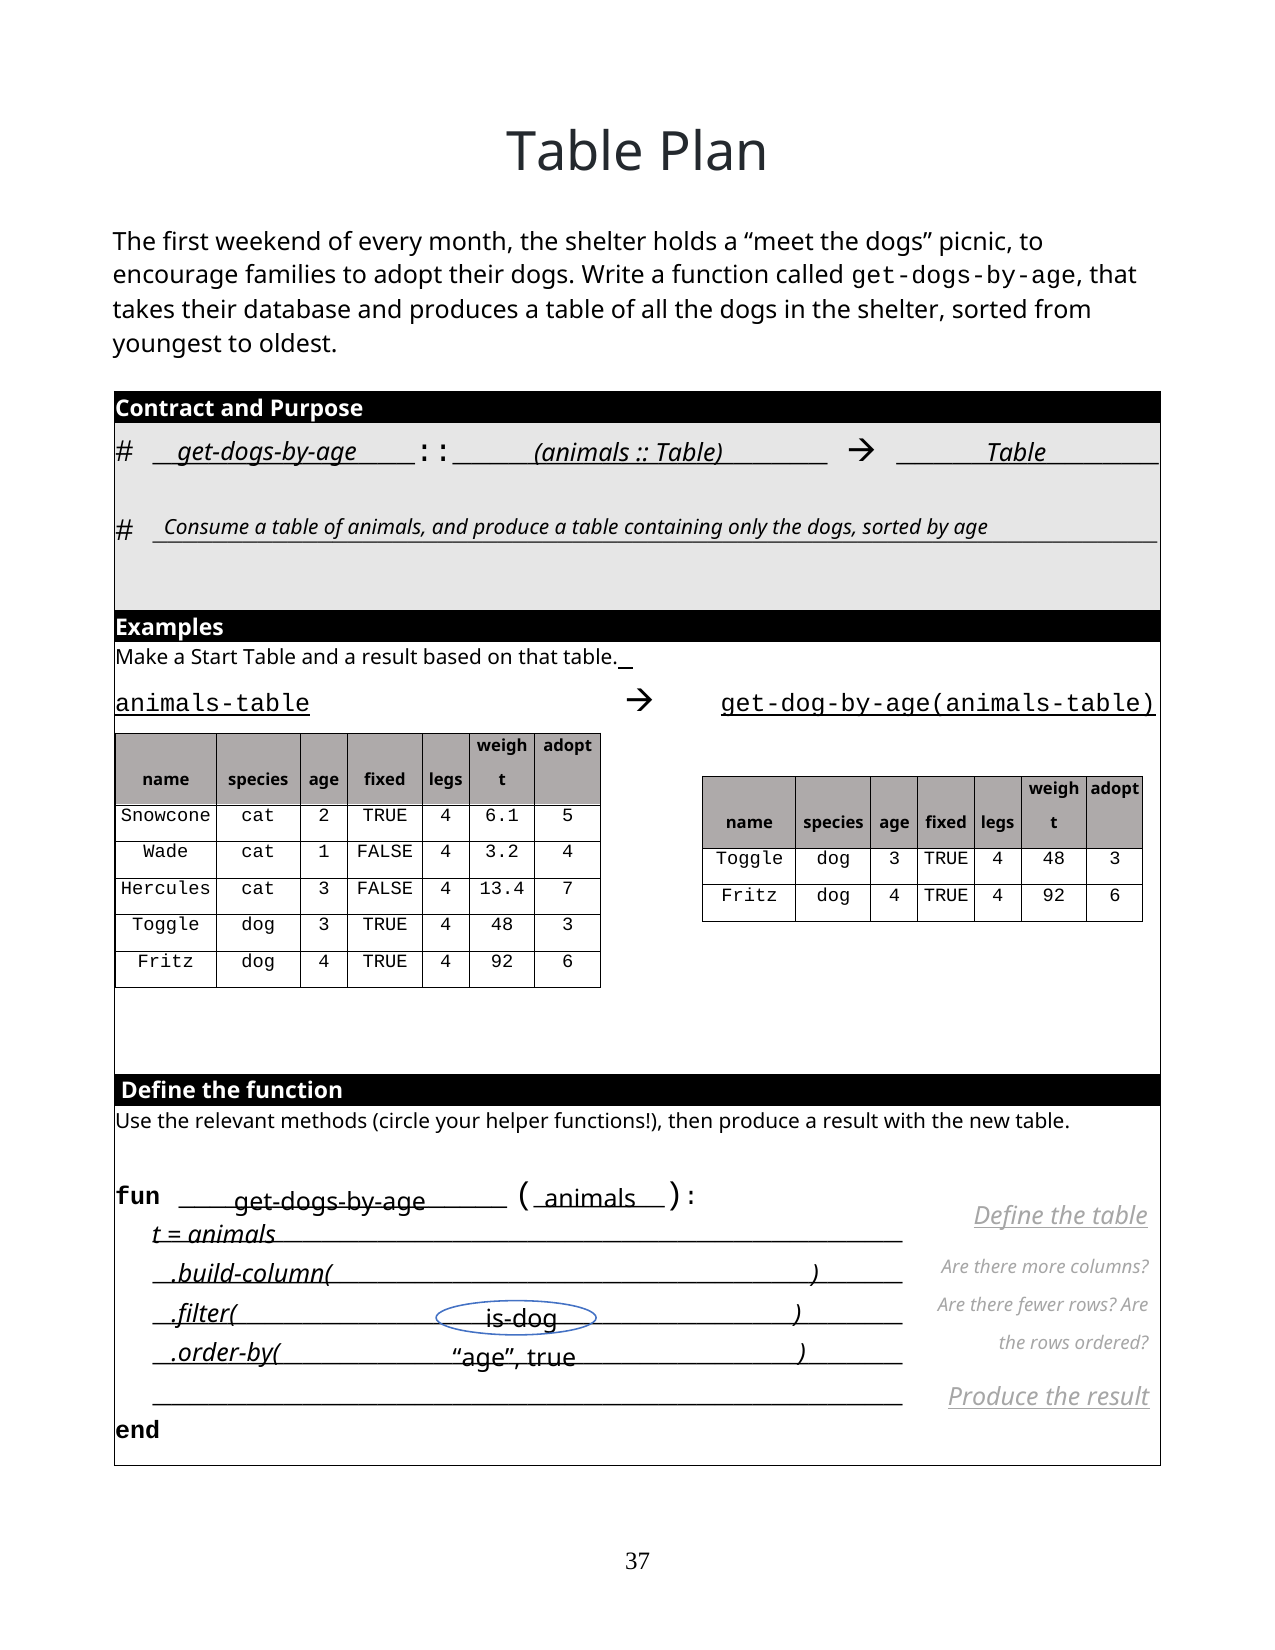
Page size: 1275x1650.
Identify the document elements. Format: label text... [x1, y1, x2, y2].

table_cell Define the function Use the relevant methods (circle your helper functions!), then produce a result with the new table. fun _____________________ (_______): ________________________________________ ________________________________________ ________________________________________ ________________________________________ ________________________________________ end [115, 1106, 1160, 1465]
subtitle Table Plan [112, 112, 1162, 186]
table_cell Examples Make a Start Table and a result based on that table. animals-table get-dog-by-age(animals-table) [115, 642, 1160, 1073]
text The first weekend of every month, the shelter holds a “meet the dogs” picnic, to encourage families to adopt their dogs. Write a function called get-dogs-by-age, that takes their database and produces a table of all the dogs in the shelter, sorted from youngest to oldest. [112, 223, 1162, 359]
table_header Contract and Purpose # ______________::____________________ ______________ # ___________________________________________________________________ [115, 423, 1160, 610]
